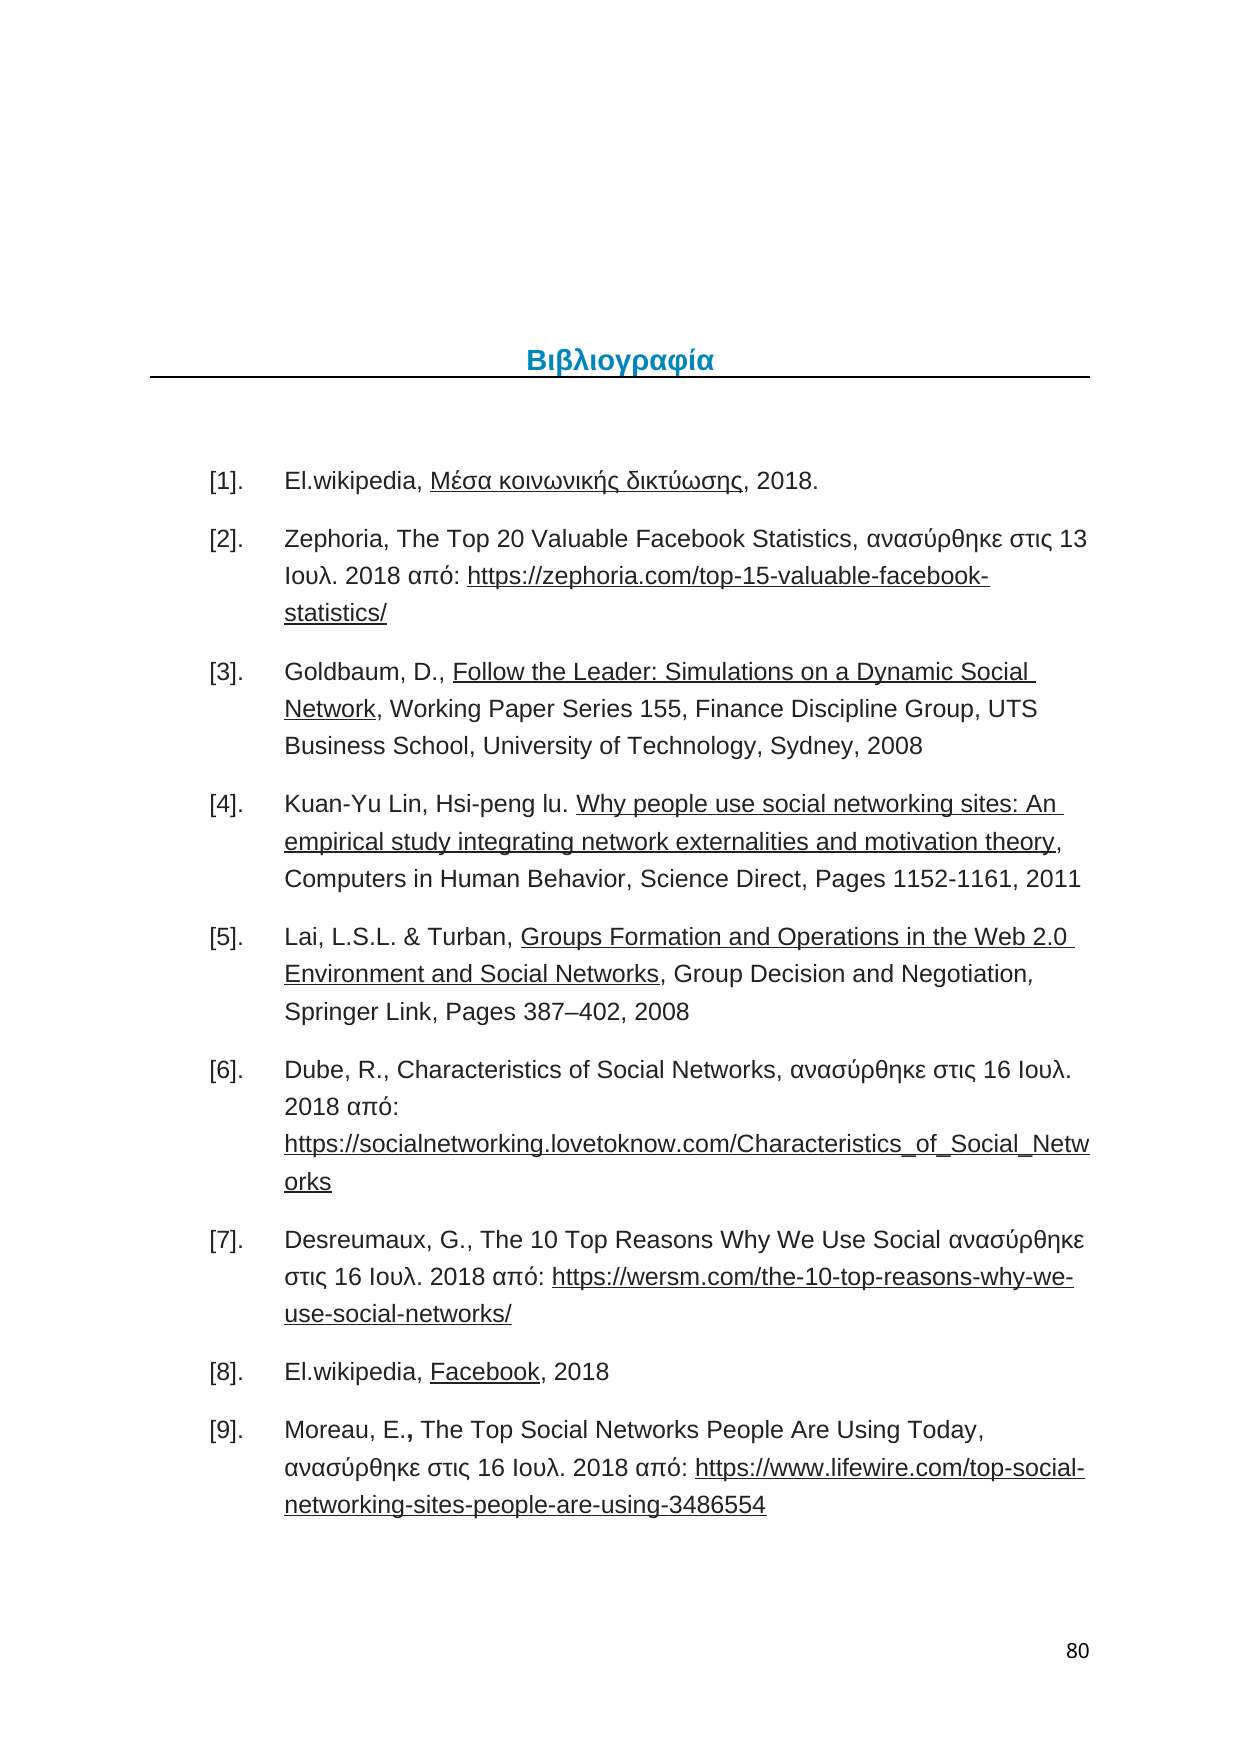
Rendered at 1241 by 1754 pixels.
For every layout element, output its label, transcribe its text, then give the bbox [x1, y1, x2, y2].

text Desreumaux, G., The 10 Top Reasons Why We Use Social ανασύρθηκε στις 16 Ιουλ. 2018 από: https://wersm.com/the-10-top-reasons-why-we-use-social-networks/ [209, 1224, 1090, 1328]
text Kuan-Yu Lin, Ηsi-peng lu. Why people use social networking sites: An empirical study integrating network externalities and motivation theory, Computers in Human Behavior, Science Direct, Pages 1152-1161, 2011 [209, 789, 1090, 892]
text Dube, R., Characteristics of Social Networks, ανασύρθηκε στις 16 Ιουλ. 2018 από: https://socialnetworking.lovetoknow.com/Characteristics_of_Social_Networks [209, 1054, 1090, 1195]
text El.wikipedia, Facebook, 2018 [209, 1357, 1090, 1386]
text Moreau, E., The Top Social Networks People Are Using Today, ανασύρθηκε στις 16 Ιουλ. 2018 από: https://www.lifewire.com/top-social-networking-sites-people-are-using-3486554 [209, 1415, 1090, 1519]
text El.wikipedia, Μέσα κοινωνικής δικτύωσης, 2018. [209, 466, 1090, 494]
text Βιβλιογραφία [150, 343, 1090, 376]
text Zephoria, The Top 20 Valuable Facebook Statistics, ανασύρθηκε στις 13 Ιουλ. 2018 από: https://zephoria.com/top-15-valuable-facebook-statistics/ [209, 524, 1090, 627]
text Goldbaum, D., Follow the Leader: Simulations on a Dynamic Social Network, Working Paper Series 155, Finance Discipline Group, UTS Business School, University of Technology, Sydney, 2008 [209, 656, 1090, 760]
text Lai, L.S.L. & Turban, Groups Formation and Operations in the Web 2.0 Environment and Social Networks, Group Decision and Negotiation, Springer Link, Pages 387–402, 2008 [209, 922, 1090, 1025]
